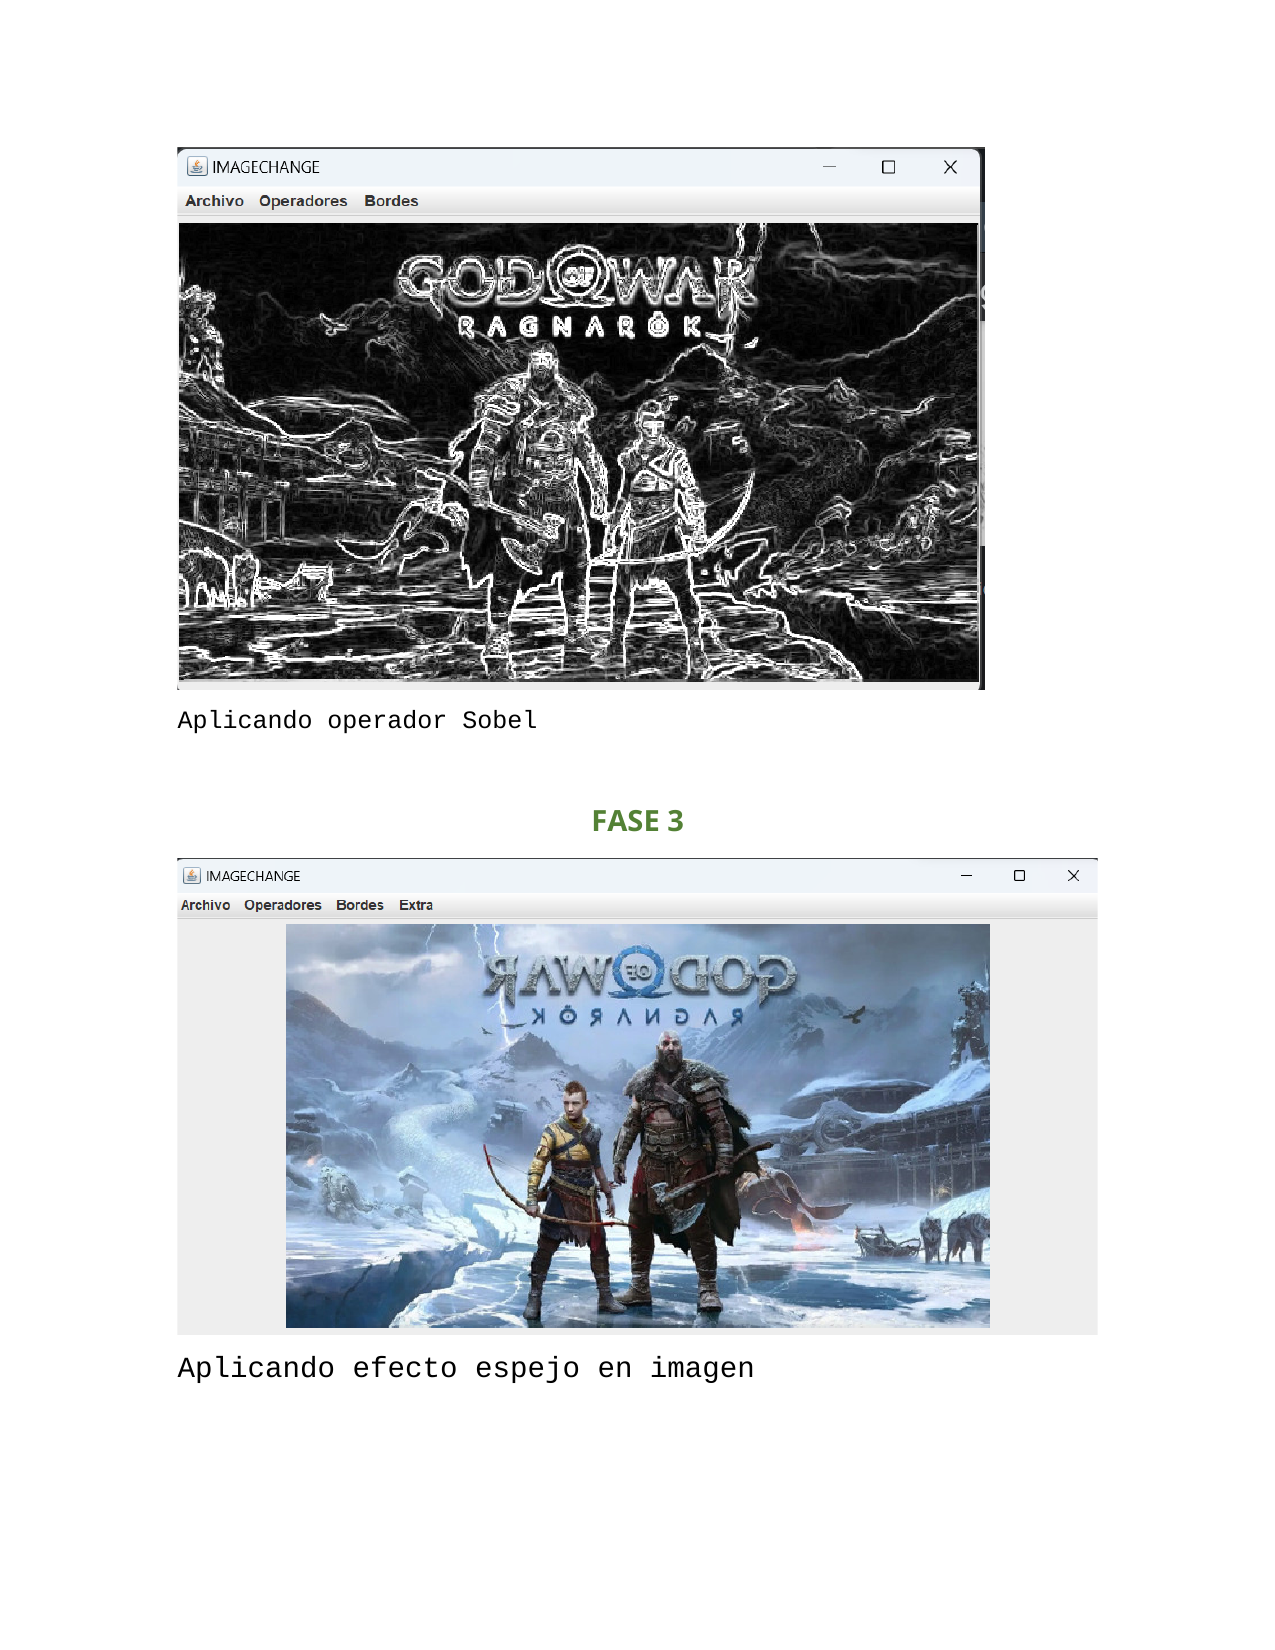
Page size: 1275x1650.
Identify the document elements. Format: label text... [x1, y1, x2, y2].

text FASE 3 [177, 800, 1098, 840]
picture [177, 147, 985, 690]
text Aplicando operador Sobel [177, 707, 1098, 736]
text Aplicando efecto espejo en imagen [177, 1353, 1098, 1386]
picture [177, 858, 1098, 1335]
